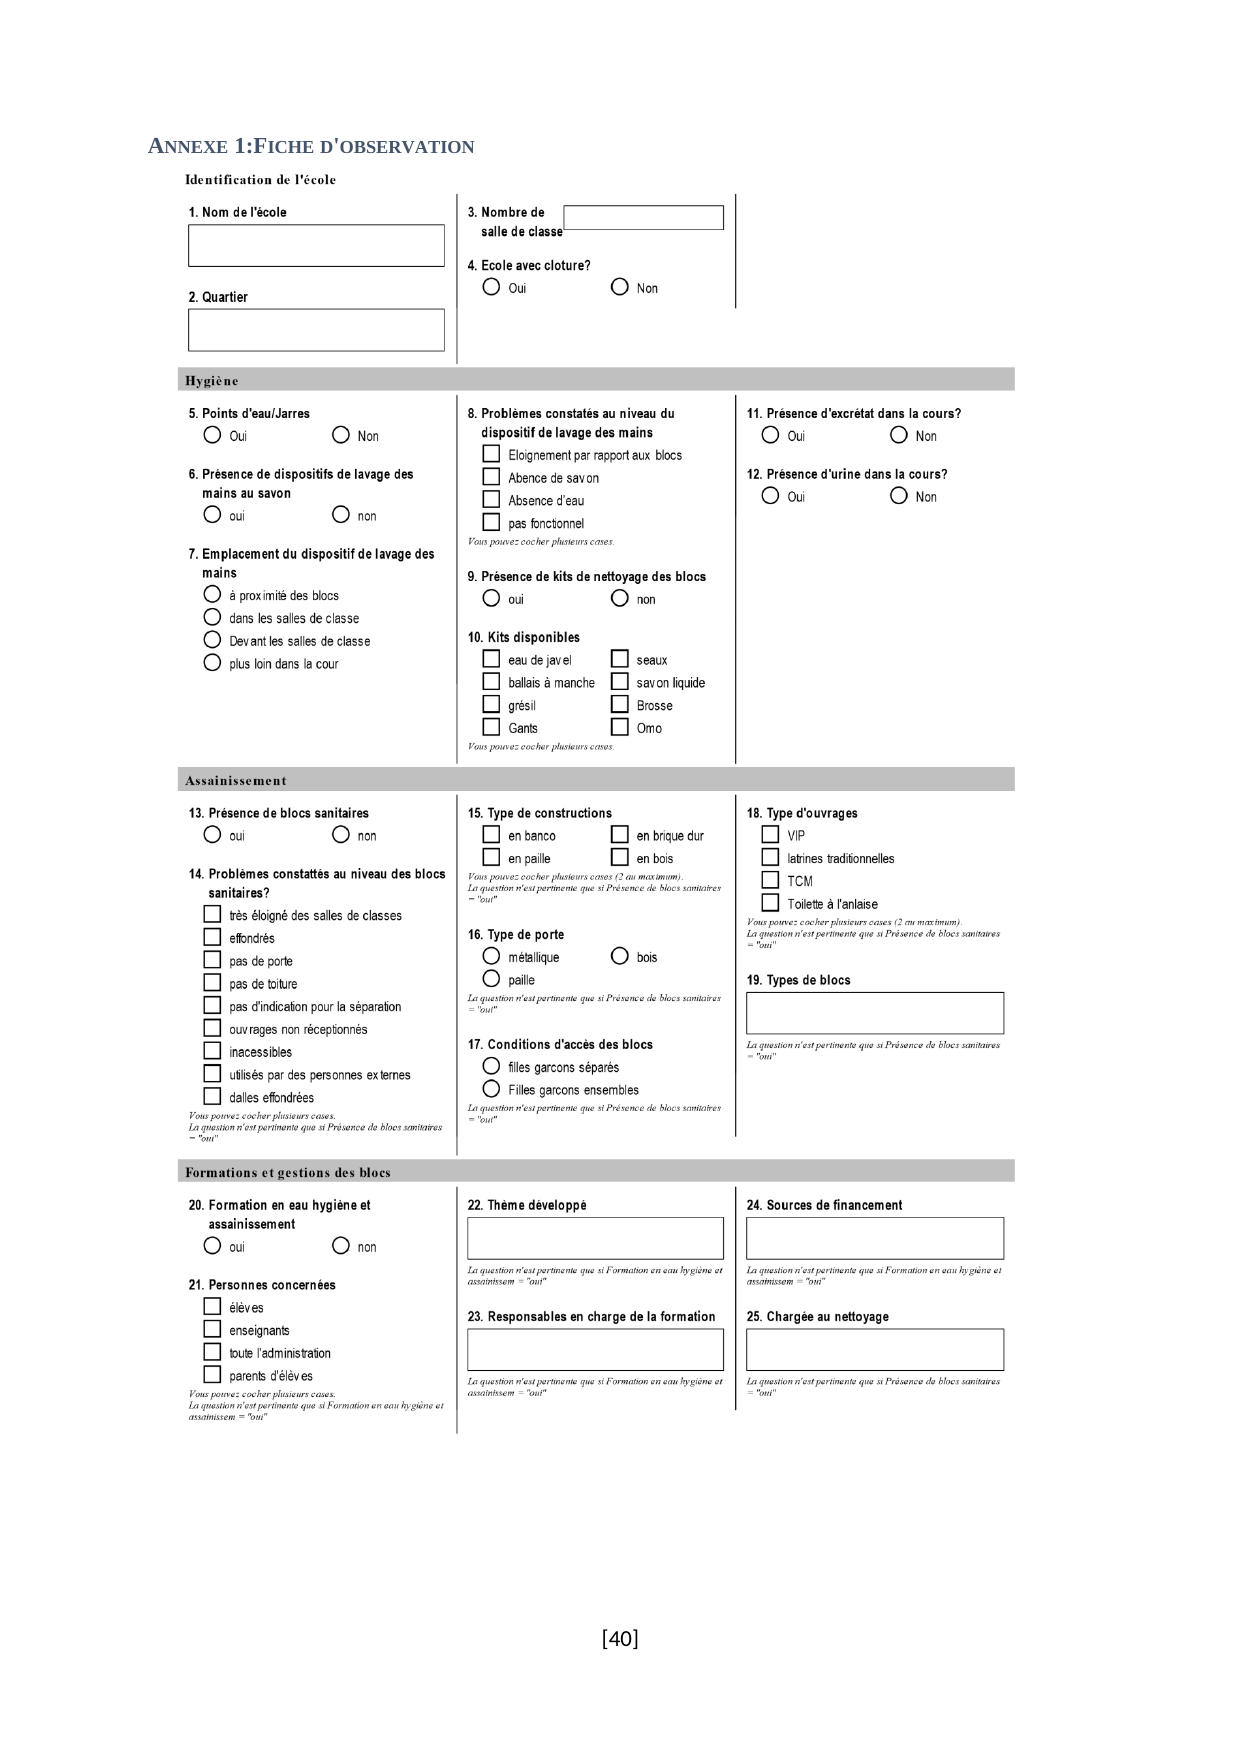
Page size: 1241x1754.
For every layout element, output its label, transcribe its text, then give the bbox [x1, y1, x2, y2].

picture [177, 174, 1015, 1434]
text Annexe 1:Fiche d'observation [148, 132, 1093, 158]
